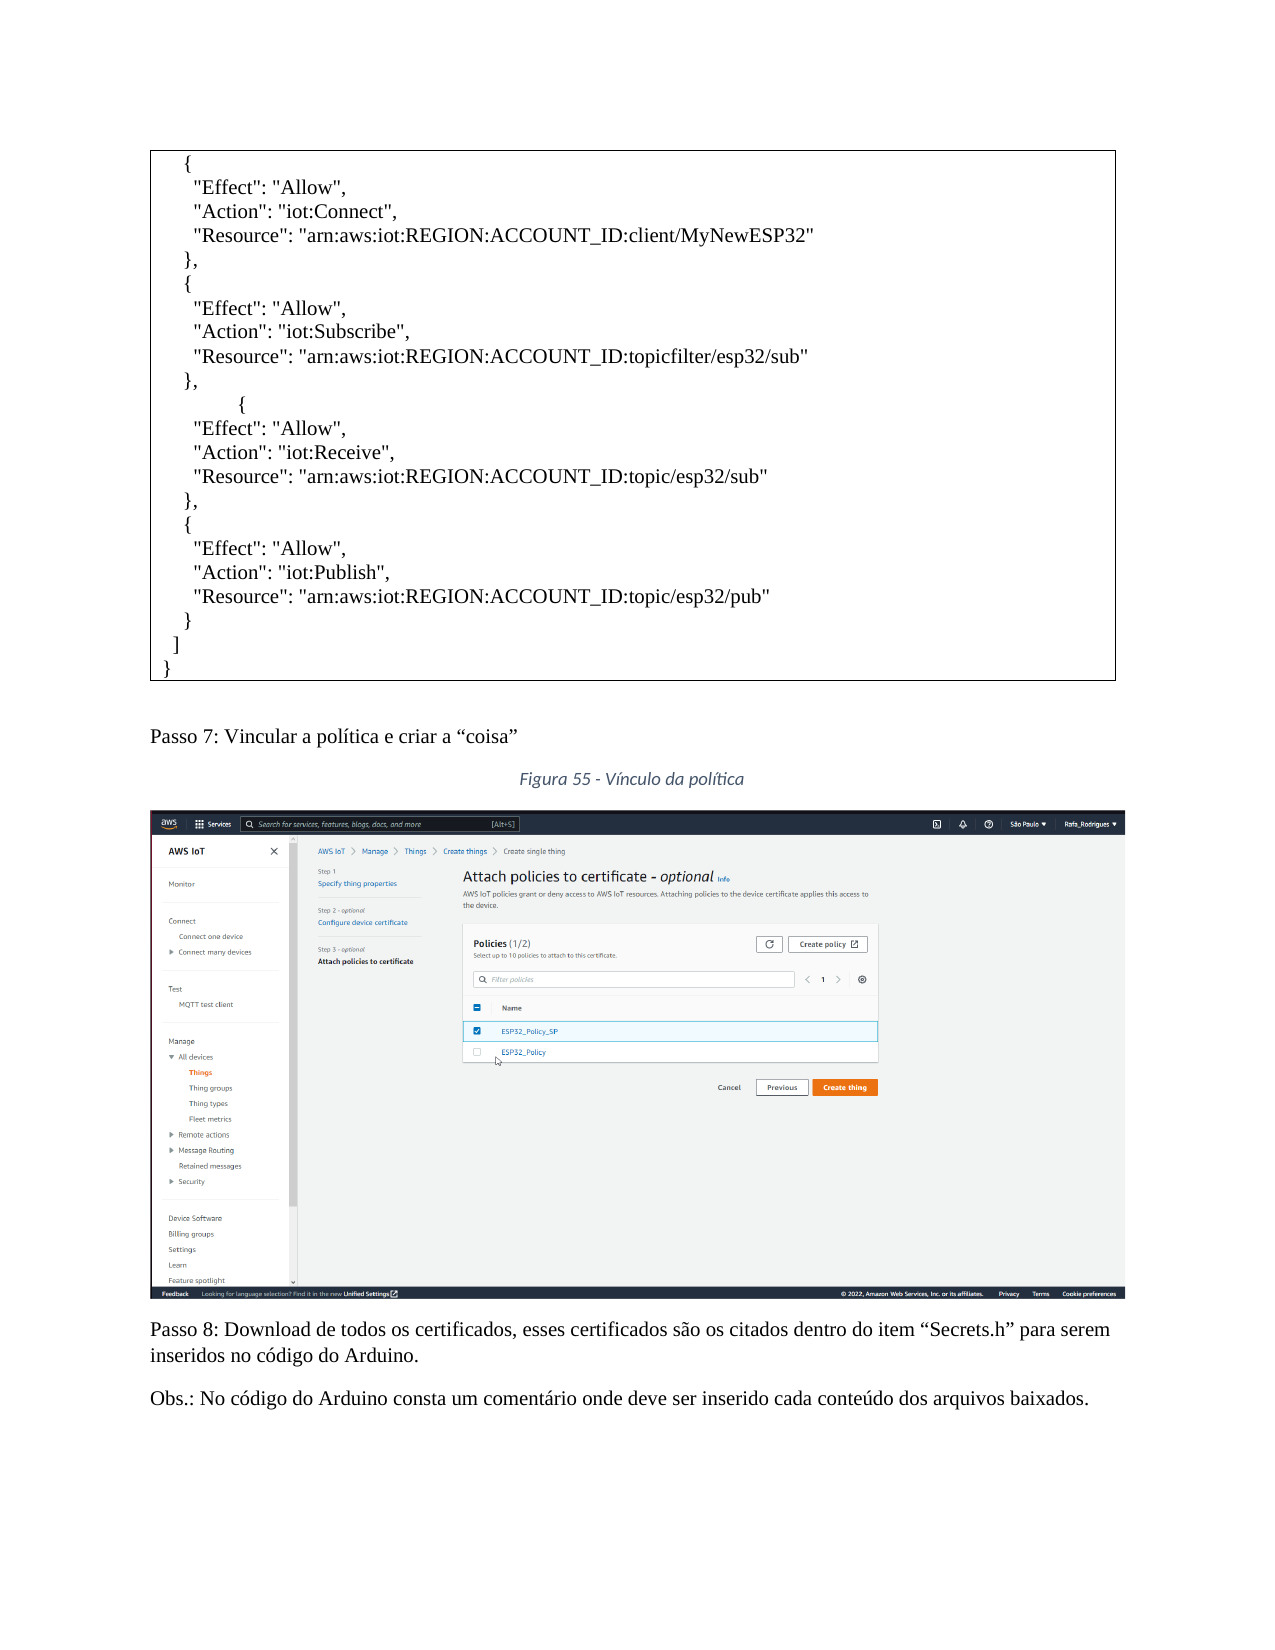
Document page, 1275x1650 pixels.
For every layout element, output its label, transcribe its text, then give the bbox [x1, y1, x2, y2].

text Obs.: No código do Arduino consta um comentário onde deve ser inserido cada conteúdo dos arquivos baixados. [150, 1386, 1116, 1410]
text Passo 8: Download de todos os certificados, esses certificados são os citados dentro do item “Secrets.h” para serem inseridos no código do Arduino. [150, 1317, 1116, 1367]
picture [150, 810, 1125, 1299]
text Passo 7: Vincular a política e criar a “coisa” [150, 724, 1116, 748]
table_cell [151, 151, 1115, 680]
